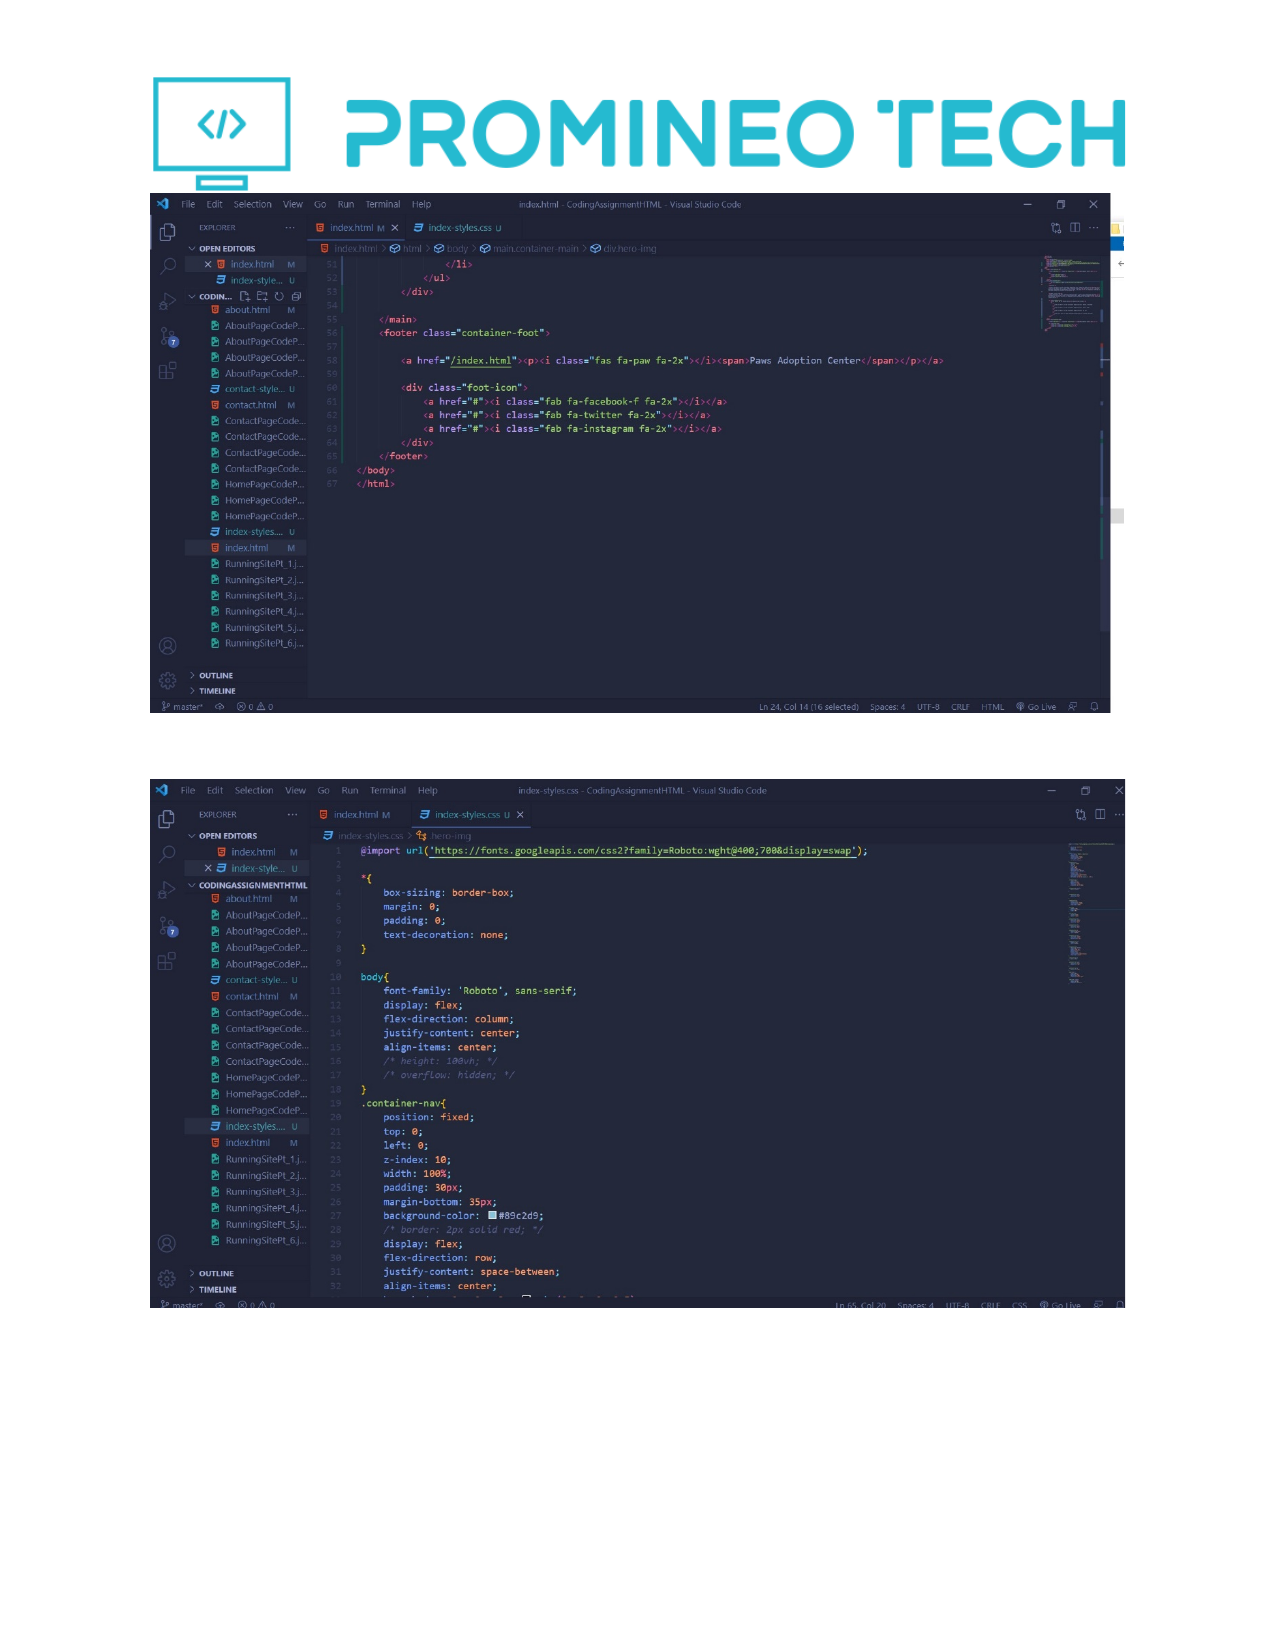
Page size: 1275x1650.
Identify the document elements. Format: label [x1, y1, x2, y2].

picture [150, 779, 1125, 1308]
picture [150, 75, 1125, 713]
